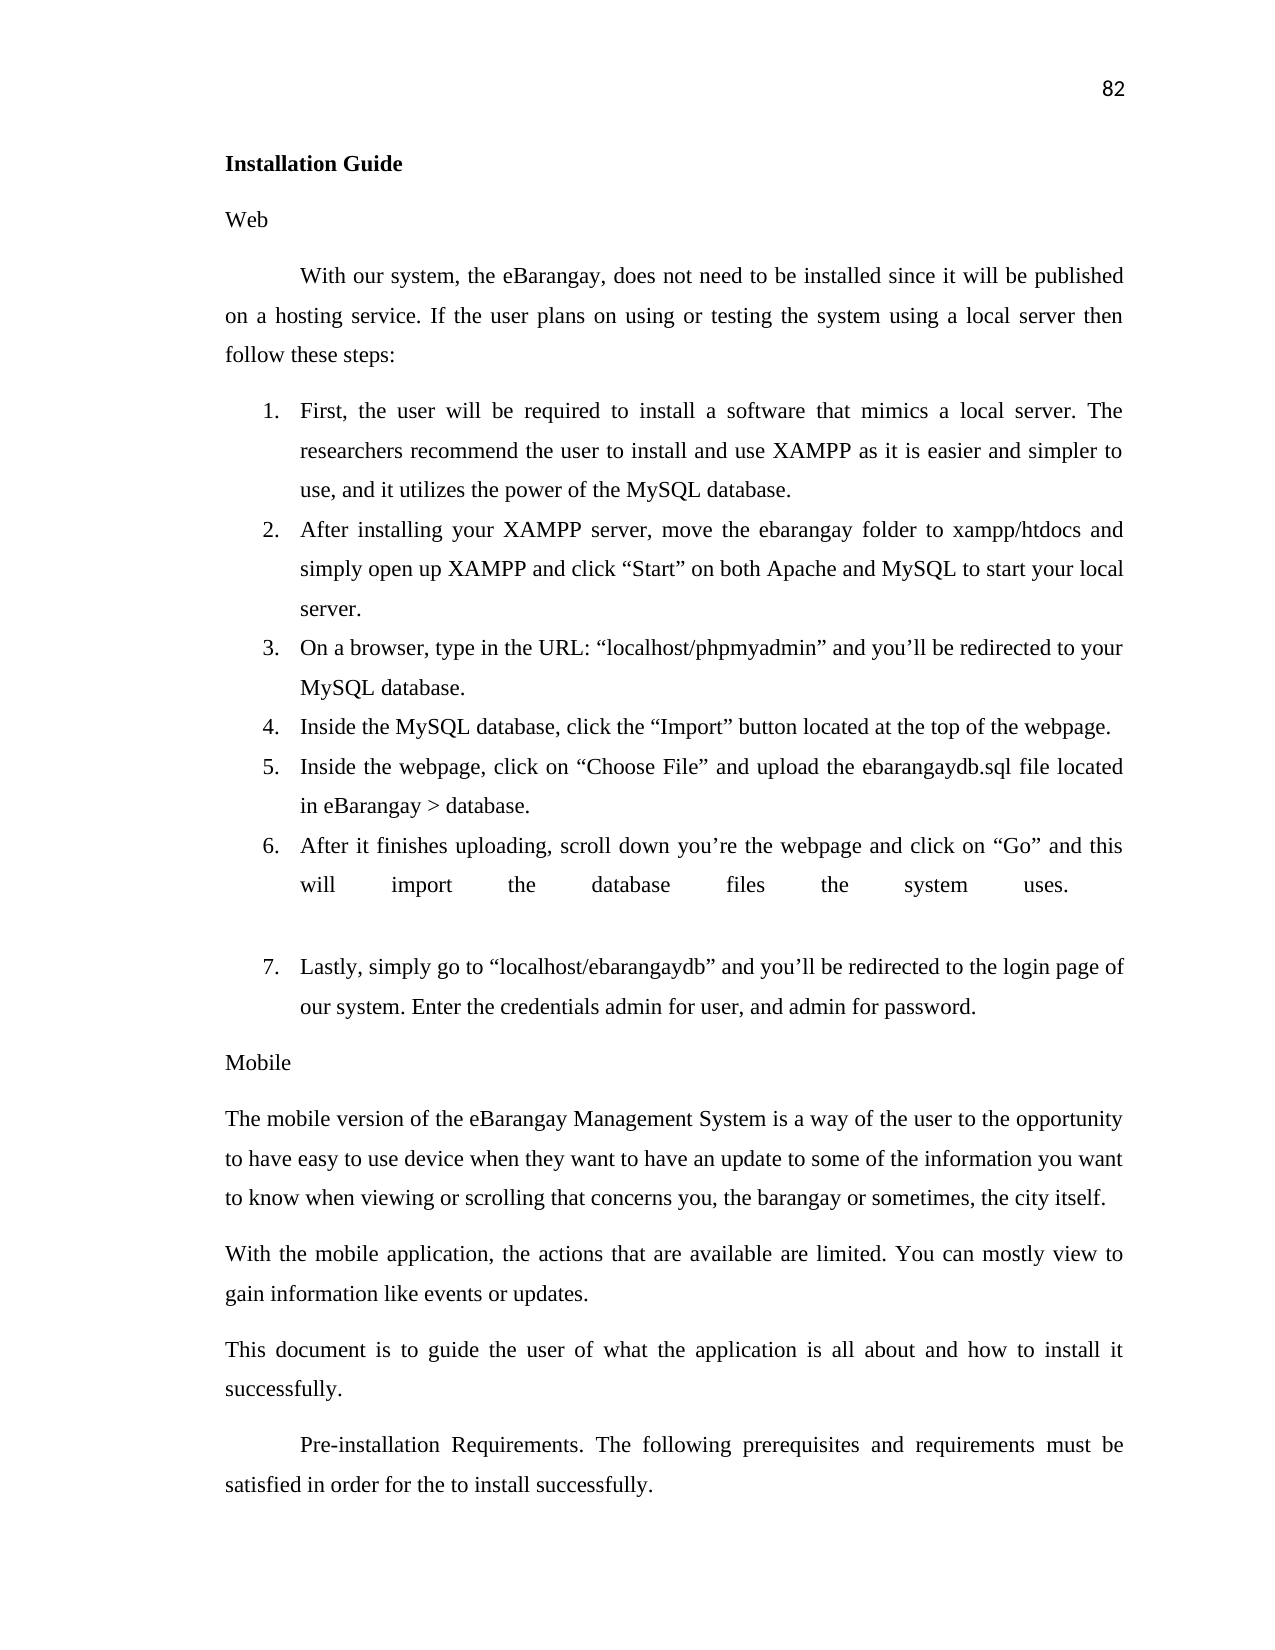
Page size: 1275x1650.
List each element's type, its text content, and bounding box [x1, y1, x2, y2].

list After it finishes uploading, scroll down you’re the webpage and click on “Go” and this will import the database files the system uses. [262, 832, 1125, 939]
text Installation Guide [225, 150, 1125, 176]
text This document is to guide the user of what the application is all about and how to install it successfully. [225, 1336, 1125, 1402]
list First, the user will be required to install a software that mimics a local server. The researchers recommend the user to install and use XAMPP as it is easier and simpler to use, and it utilizes the power of the MySQL database. [262, 397, 1125, 503]
text Web [225, 206, 1125, 232]
list Lastly, simply go to “localhost/ebarangaydb” and you’ll be redirected to the login page of our system. Enter the credentials admin for user, and admin for password. [262, 953, 1125, 1019]
text Mobile [225, 1049, 1125, 1075]
list Inside the webpage, click on “Choose File” and upload the ebarangaydb.sql file located in eBarangay > database. [262, 753, 1125, 818]
list After installing your XAMPP server, move the ebarangay folder to xampp/htdocs and simply open up XAMPP and click “Start” on both Apache and MySQL to start your local server. [262, 516, 1125, 621]
list Inside the MySQL database, click the “Import” button located at the top of the webpage. [262, 713, 1125, 739]
text The mobile version of the eBarangay Management System is a way of the user to the opportunity to have easy to use device when they want to have an update to some of the information you want to know when viewing or scrolling that concerns you, the barangay or sometimes, the city itself. [225, 1105, 1125, 1211]
list On a browser, type in the URL: “localhost/phpmyadmin” and you’ll be redirected to your MySQL database. [262, 634, 1125, 700]
text With the mobile application, the actions that are available are limited. You can mostly view to gain information like events or updates. [225, 1240, 1125, 1306]
text With our system, the eBarangay, does not need to be installed since it will be published on a hosting service. If the user plans on using or testing the system using a local server then follow these steps: [225, 262, 1125, 368]
text Pre-installation Requirements. The following prerequisites and requirements must be satisfied in order for the to install successfully. [225, 1432, 1125, 1497]
